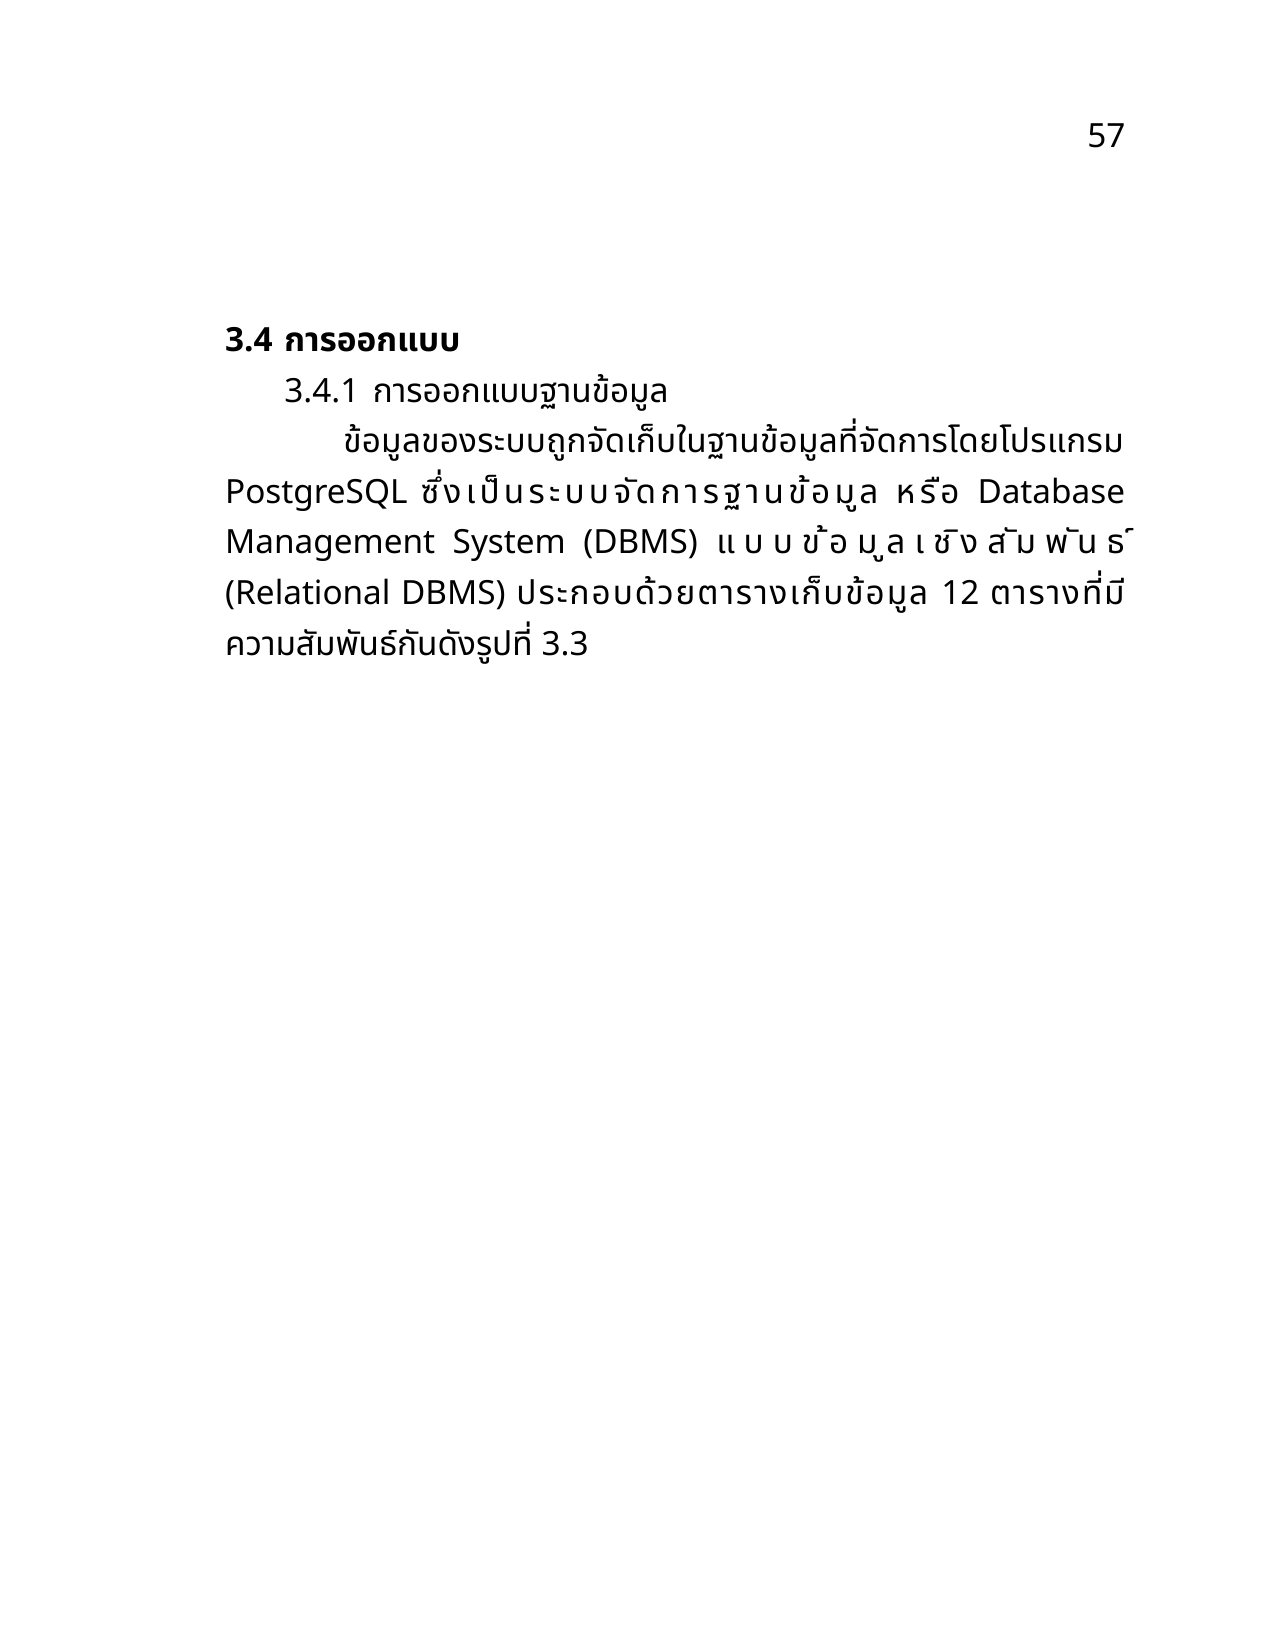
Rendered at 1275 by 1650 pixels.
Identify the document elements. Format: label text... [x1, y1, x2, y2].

text 3.4 การออกแบบ [225, 316, 1125, 366]
text 3.4.1 การออกแบบฐานข้อมูล [225, 366, 1125, 417]
text ข้อมูลของระบบถูกจัดเก็บในฐานข้อมูลที่จัดการโดยโปรแกรม PostgreSQL ซึ่งเป็นระบบจัดการฐานข้อมูล หรือ Database Management System (DBMS) แบบข้อมูลเชิงสัมพันธ์ (Relational DBMS) ประกอบด้วยตารางเก็บข้อมูล 12 ตารางที่มีความสัมพันธ์กันดังรูปที่ 3.3 [225, 417, 1125, 670]
